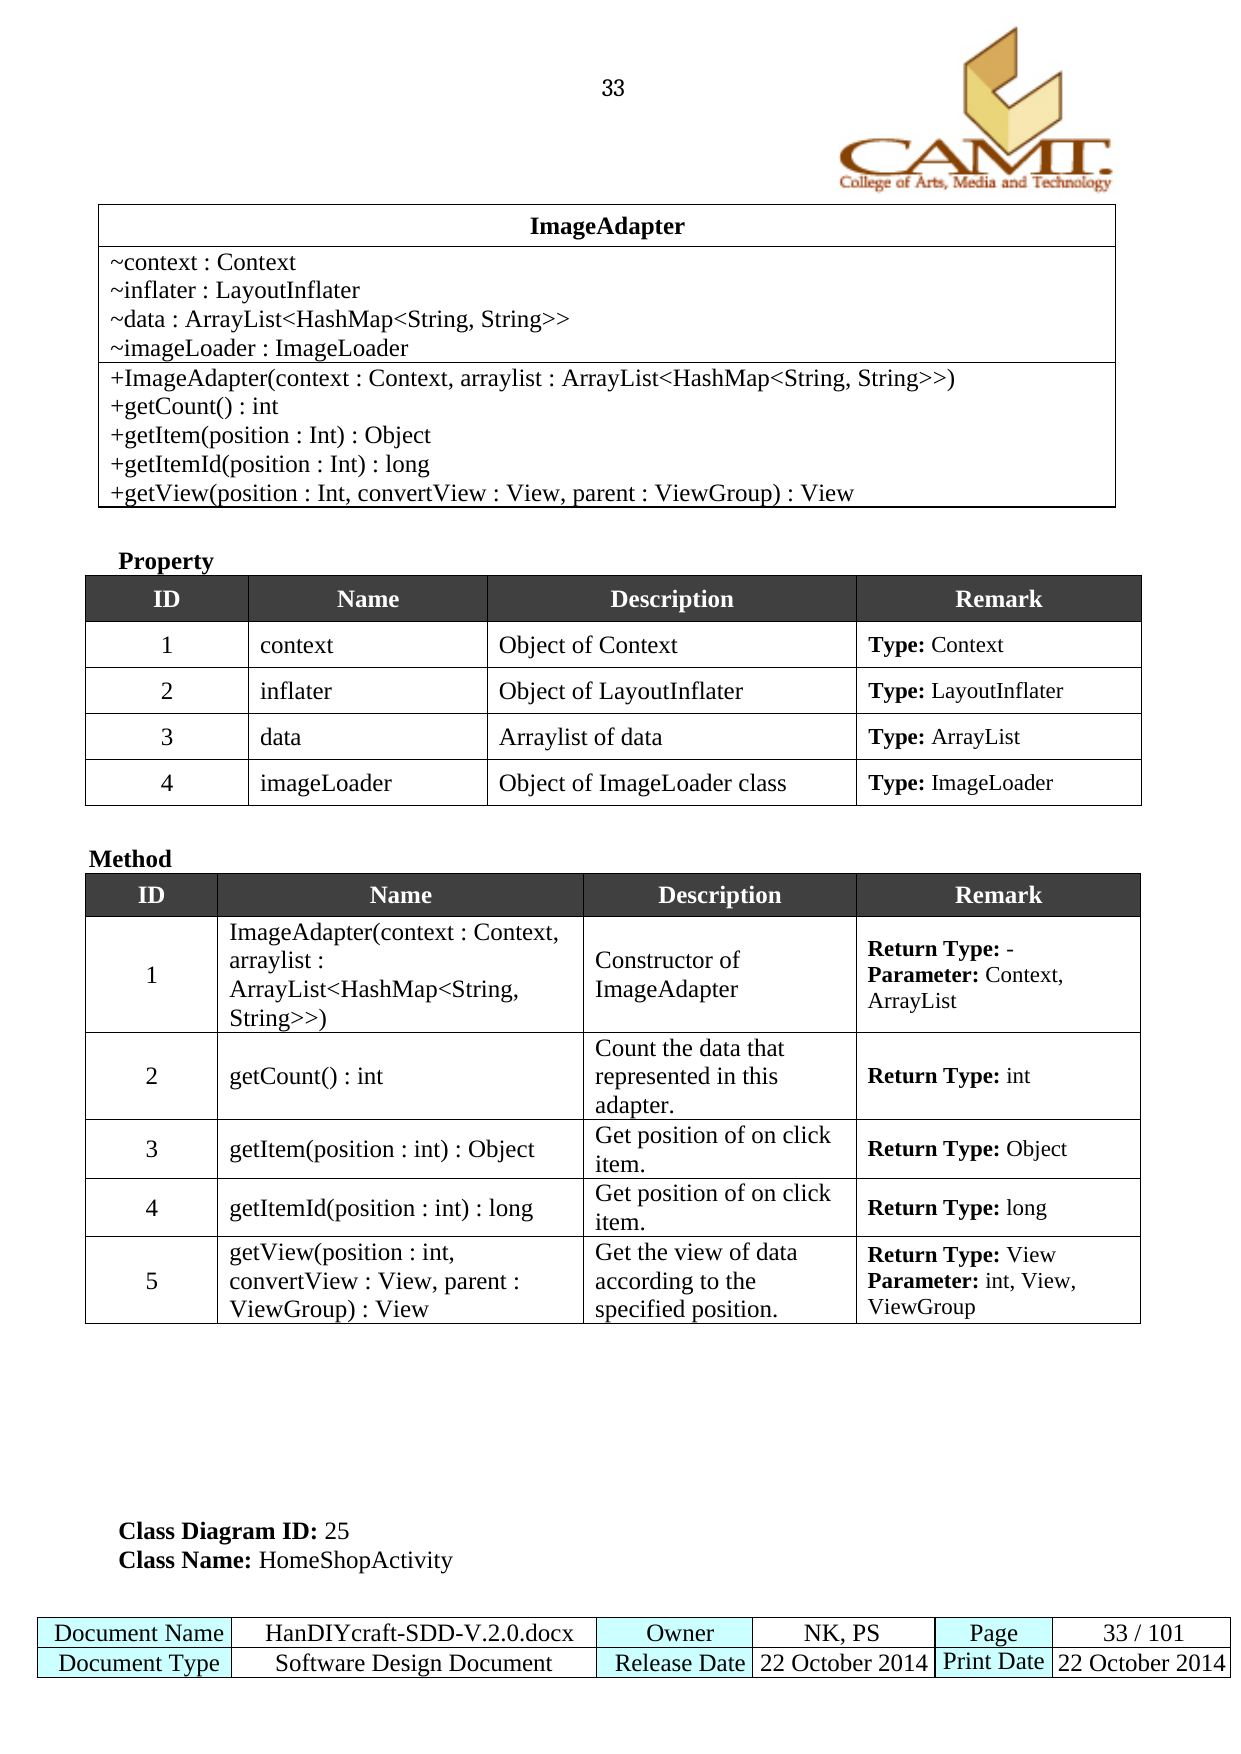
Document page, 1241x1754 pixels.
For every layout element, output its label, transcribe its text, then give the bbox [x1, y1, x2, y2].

table_cell Type: ImageLoader [857, 760, 1141, 805]
list Method [88, 844, 1108, 873]
table_cell Constructor of ImageAdapter [584, 917, 856, 1032]
table_cell Get position of on click item. [584, 1179, 856, 1236]
text Property [118, 546, 1108, 574]
table_cell getItem(position : int) : Object [218, 1120, 583, 1177]
table_header ID [86, 576, 248, 621]
table_cell context [249, 622, 487, 667]
table_cell Return Type: Object [857, 1120, 1140, 1177]
table_header Description [584, 874, 856, 916]
table_header ImageAdapter [99, 205, 1115, 246]
table_cell Get position of on click item. [584, 1120, 856, 1177]
table_cell getView(position : int, convertView : View, parent : ViewGroup) : View [218, 1237, 583, 1323]
table_cell Return Type: - Parameter: Context, ArrayList [857, 917, 1140, 1032]
table_cell imageLoader [249, 760, 487, 805]
table_cell 2 [86, 1033, 217, 1119]
table_cell inflater [249, 668, 487, 713]
table_cell Object of LayoutInflater [488, 668, 856, 713]
table_cell Return Type: long [857, 1179, 1140, 1236]
table_header ID [86, 874, 217, 916]
table_header Remark [857, 874, 1140, 916]
table_cell 2 [86, 668, 248, 713]
table_cell 4 [86, 1179, 217, 1236]
table_header Name [249, 576, 487, 621]
table_cell Get the view of data according to the specified position. [584, 1237, 856, 1323]
table_cell 3 [86, 714, 248, 759]
table_cell Arraylist of data [488, 714, 856, 759]
table_cell data [249, 714, 487, 759]
table_cell Return Type: View Parameter: int, View, ViewGroup [857, 1237, 1140, 1323]
table_cell +ImageAdapter(context : Context, arraylist : ArrayList<HashMap<String, String>>) +getCount() : int +getItem(position : Int) : Object +getItemId(position : Int) : long +getView(position : Int, convertView : View, parent : ViewGroup) : View [99, 363, 1115, 506]
table_cell ~context : Context ~inflater : LayoutInflater ~data : ArrayList<HashMap<String, String>> ~imageLoader : ImageLoader [99, 247, 1115, 362]
table_cell ImageAdapter(context : Context, arraylist : ArrayList<HashMap<String, String>>) [218, 917, 583, 1032]
table_header Name [218, 874, 583, 916]
table_cell 4 [86, 760, 248, 805]
table_cell 1 [86, 622, 248, 667]
table_cell Object of ImageLoader class [488, 760, 856, 805]
table_header Description [488, 576, 856, 621]
table_cell 5 [86, 1237, 217, 1323]
text Class Diagram ID: 25 [118, 1516, 1108, 1545]
table_cell Count the data that represented in this adapter. [584, 1033, 856, 1119]
picture [755, 18, 1221, 207]
table_cell Object of Context [488, 622, 856, 667]
table_cell Return Type: int [857, 1033, 1140, 1119]
table_cell getCount() : int [218, 1033, 583, 1119]
table_cell Type: ArrayList [857, 714, 1141, 759]
text Class Name: HomeShopActivity [118, 1545, 1108, 1573]
table_header Remark [857, 576, 1141, 621]
table_cell Type: Context [857, 622, 1141, 667]
table_cell 3 [86, 1120, 217, 1177]
table_cell 1 [86, 917, 217, 1032]
table_cell Type: LayoutInflater [857, 668, 1141, 713]
table_cell getItemId(position : int) : long [218, 1179, 583, 1236]
